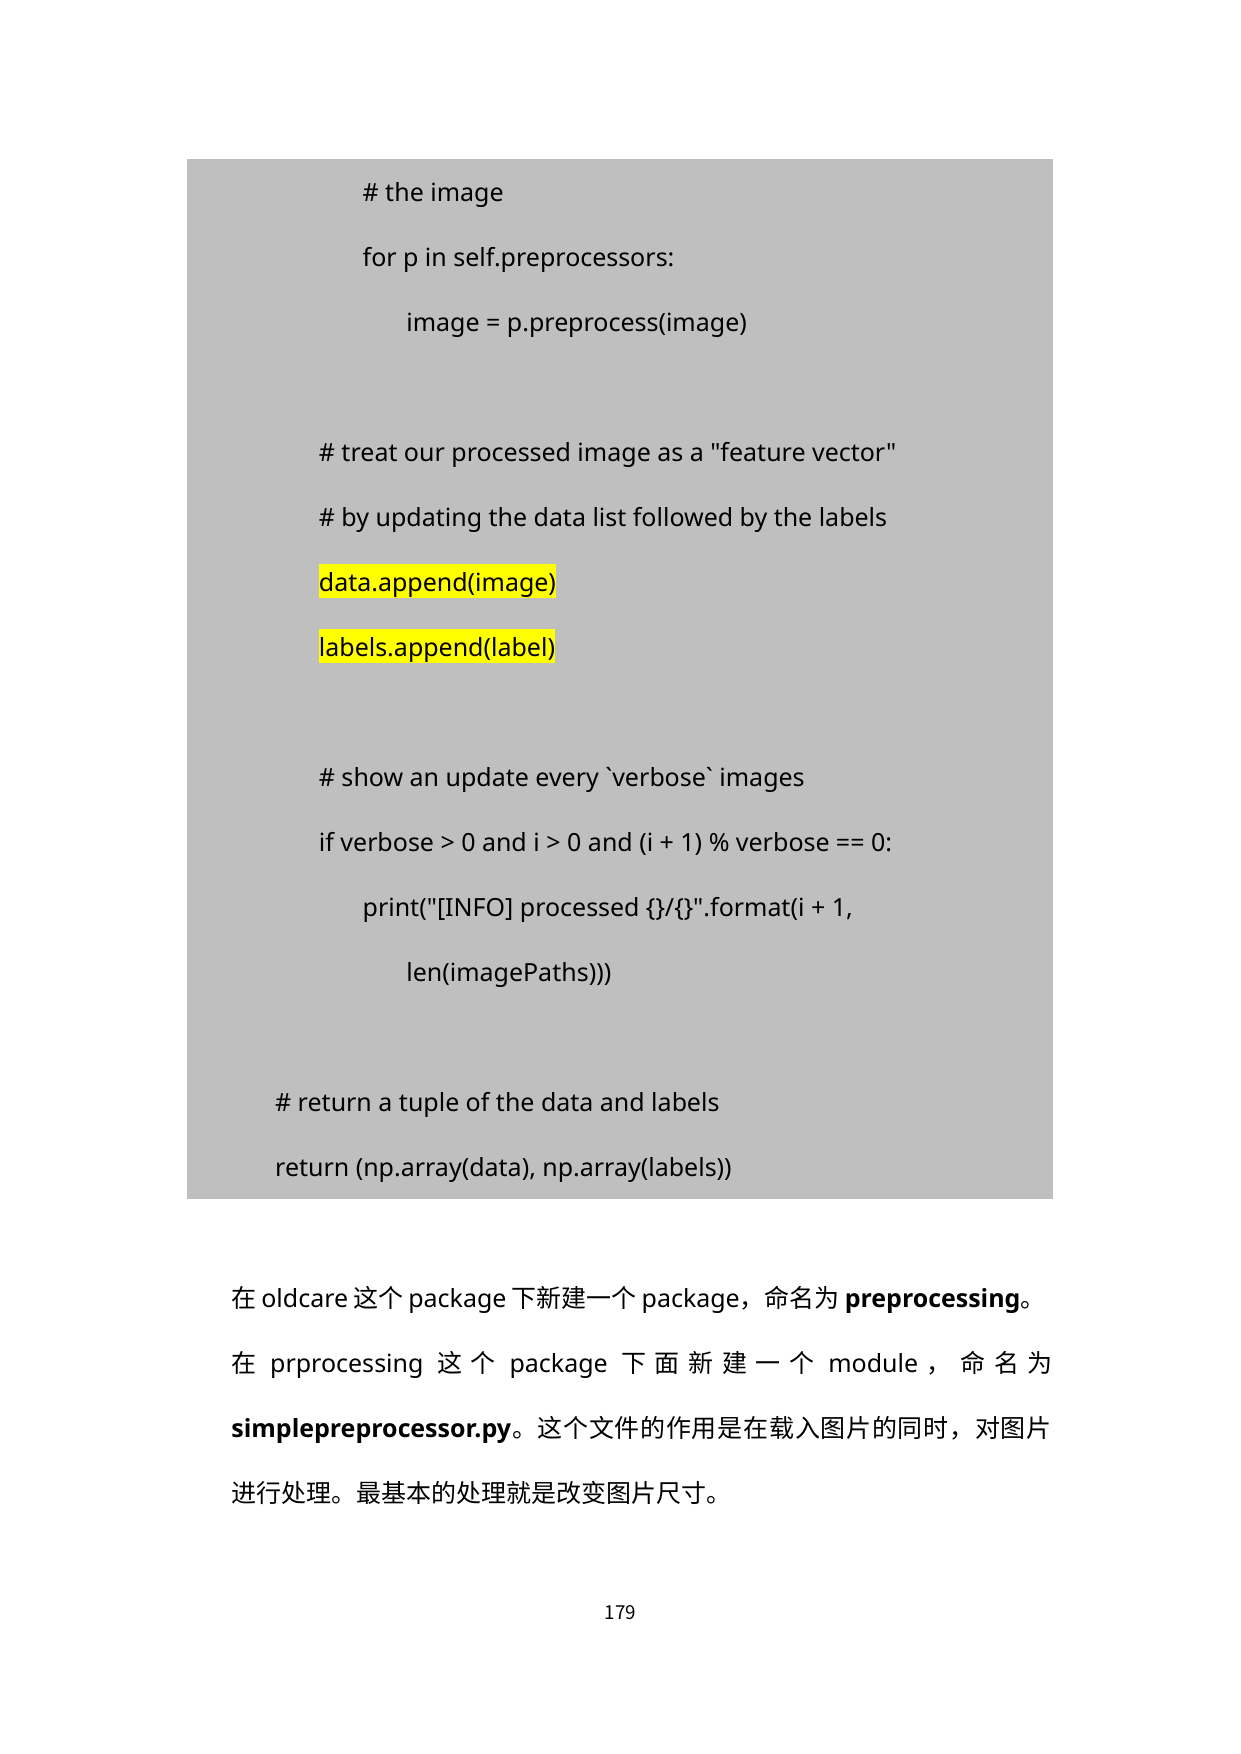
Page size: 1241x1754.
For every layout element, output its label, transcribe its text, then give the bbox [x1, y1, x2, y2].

text 在oldcare这个package下新建一个package，命名为preprocessing。 [231, 1264, 1053, 1329]
text # the image [187, 159, 1053, 224]
text data.append(image) [187, 549, 1053, 614]
text len(imagePaths))) [187, 939, 1053, 1004]
text # treat our processed image as a "feature vector" [187, 419, 1053, 484]
text print("[INFO] processed {}/{}".format(i + 1, [187, 874, 1053, 939]
text # show an update every `verbose` images [187, 744, 1053, 809]
text image = p.preprocess(image) [187, 289, 1053, 354]
text 在prprocessing这个package下面新建一个module，命名为simplepreprocessor.py。这个文件的作用是在载入图片的同时，对图片进行处理。最基本的处理就是改变图片尺寸。 [231, 1329, 1053, 1524]
text return (np.array(data), np.array(labels)) [187, 1134, 1053, 1199]
text # by updating the data list followed by the labels [187, 484, 1053, 549]
text # return a tuple of the data and labels [187, 1069, 1053, 1134]
text if verbose > 0 and i > 0 and (i + 1) % verbose == 0: [187, 809, 1053, 874]
text labels.append(label) [187, 614, 1053, 679]
text for p in self.preprocessors: [187, 224, 1053, 289]
